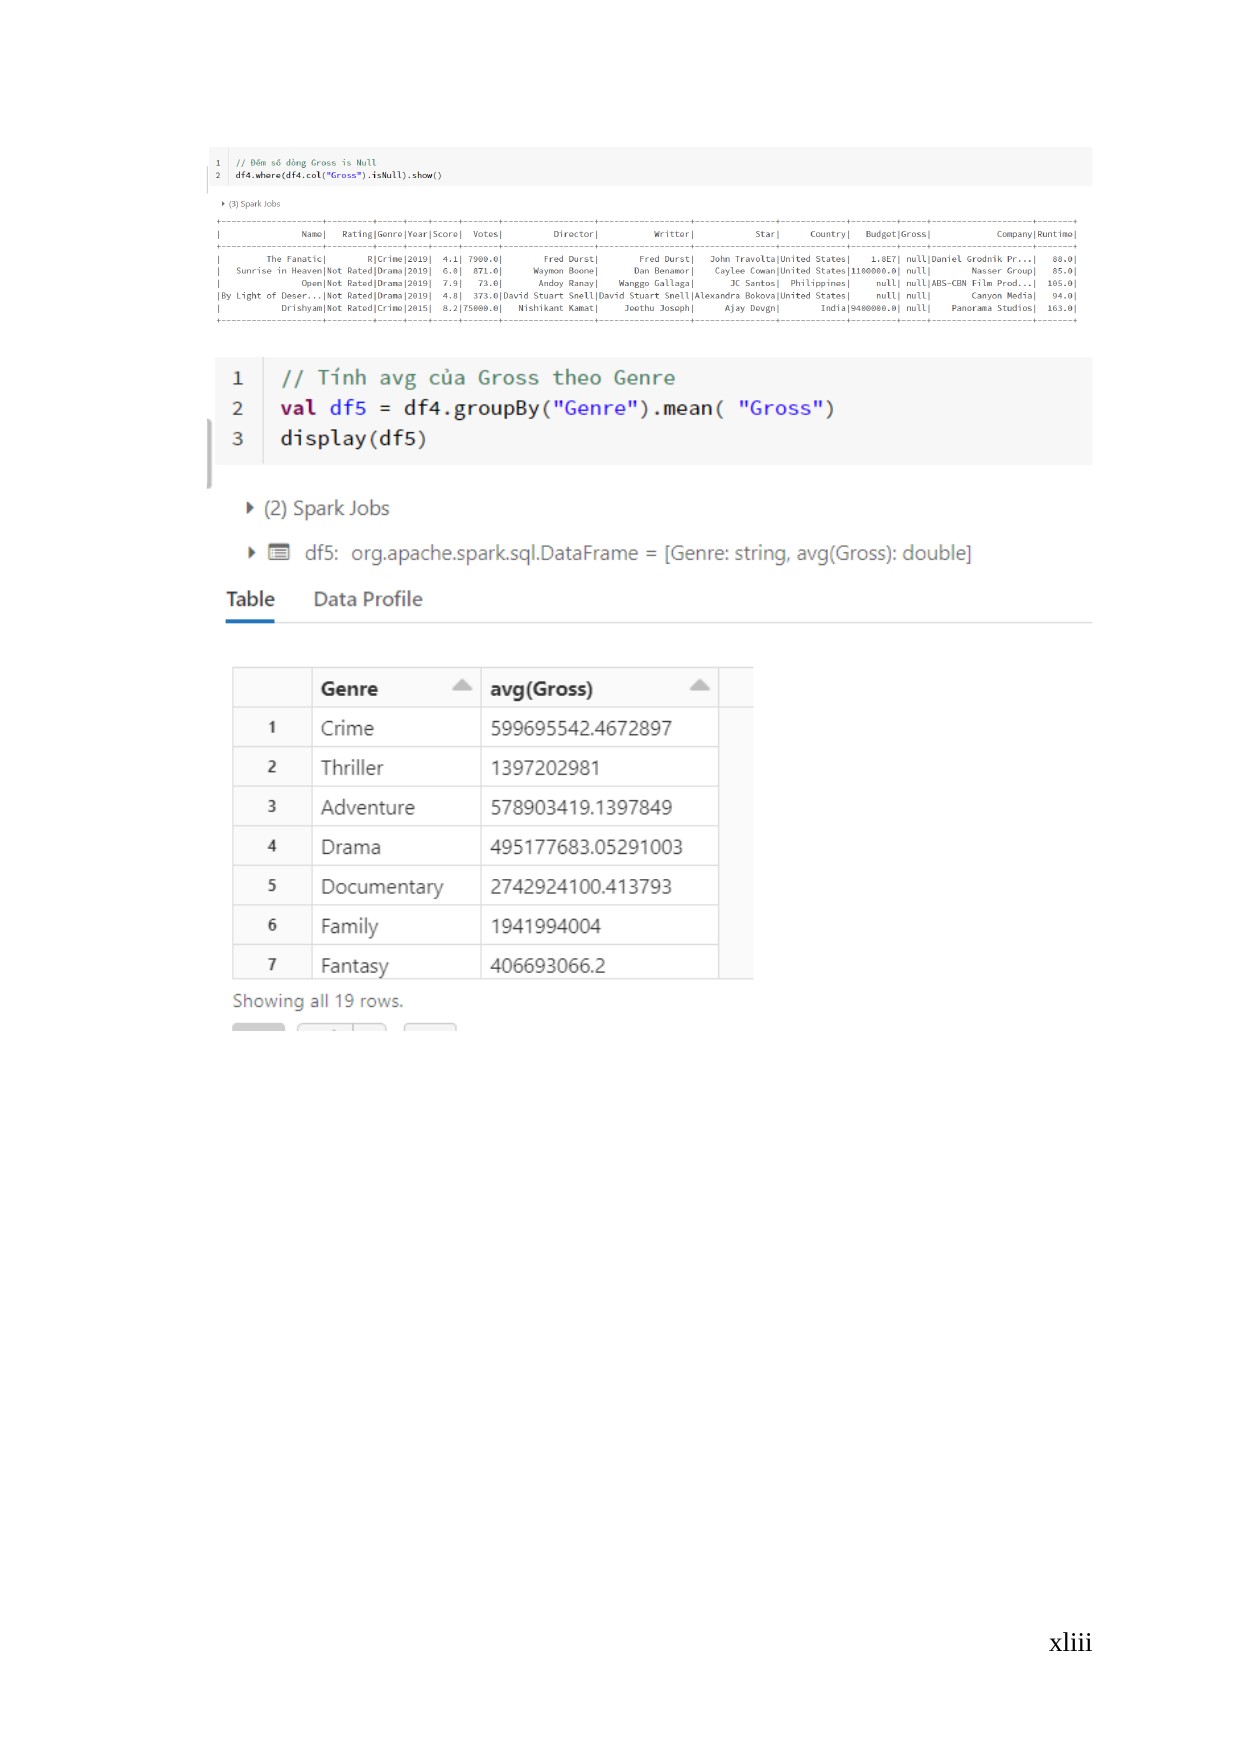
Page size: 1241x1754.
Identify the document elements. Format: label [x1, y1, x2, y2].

picture [206, 357, 1093, 1031]
picture [206, 147, 1093, 342]
